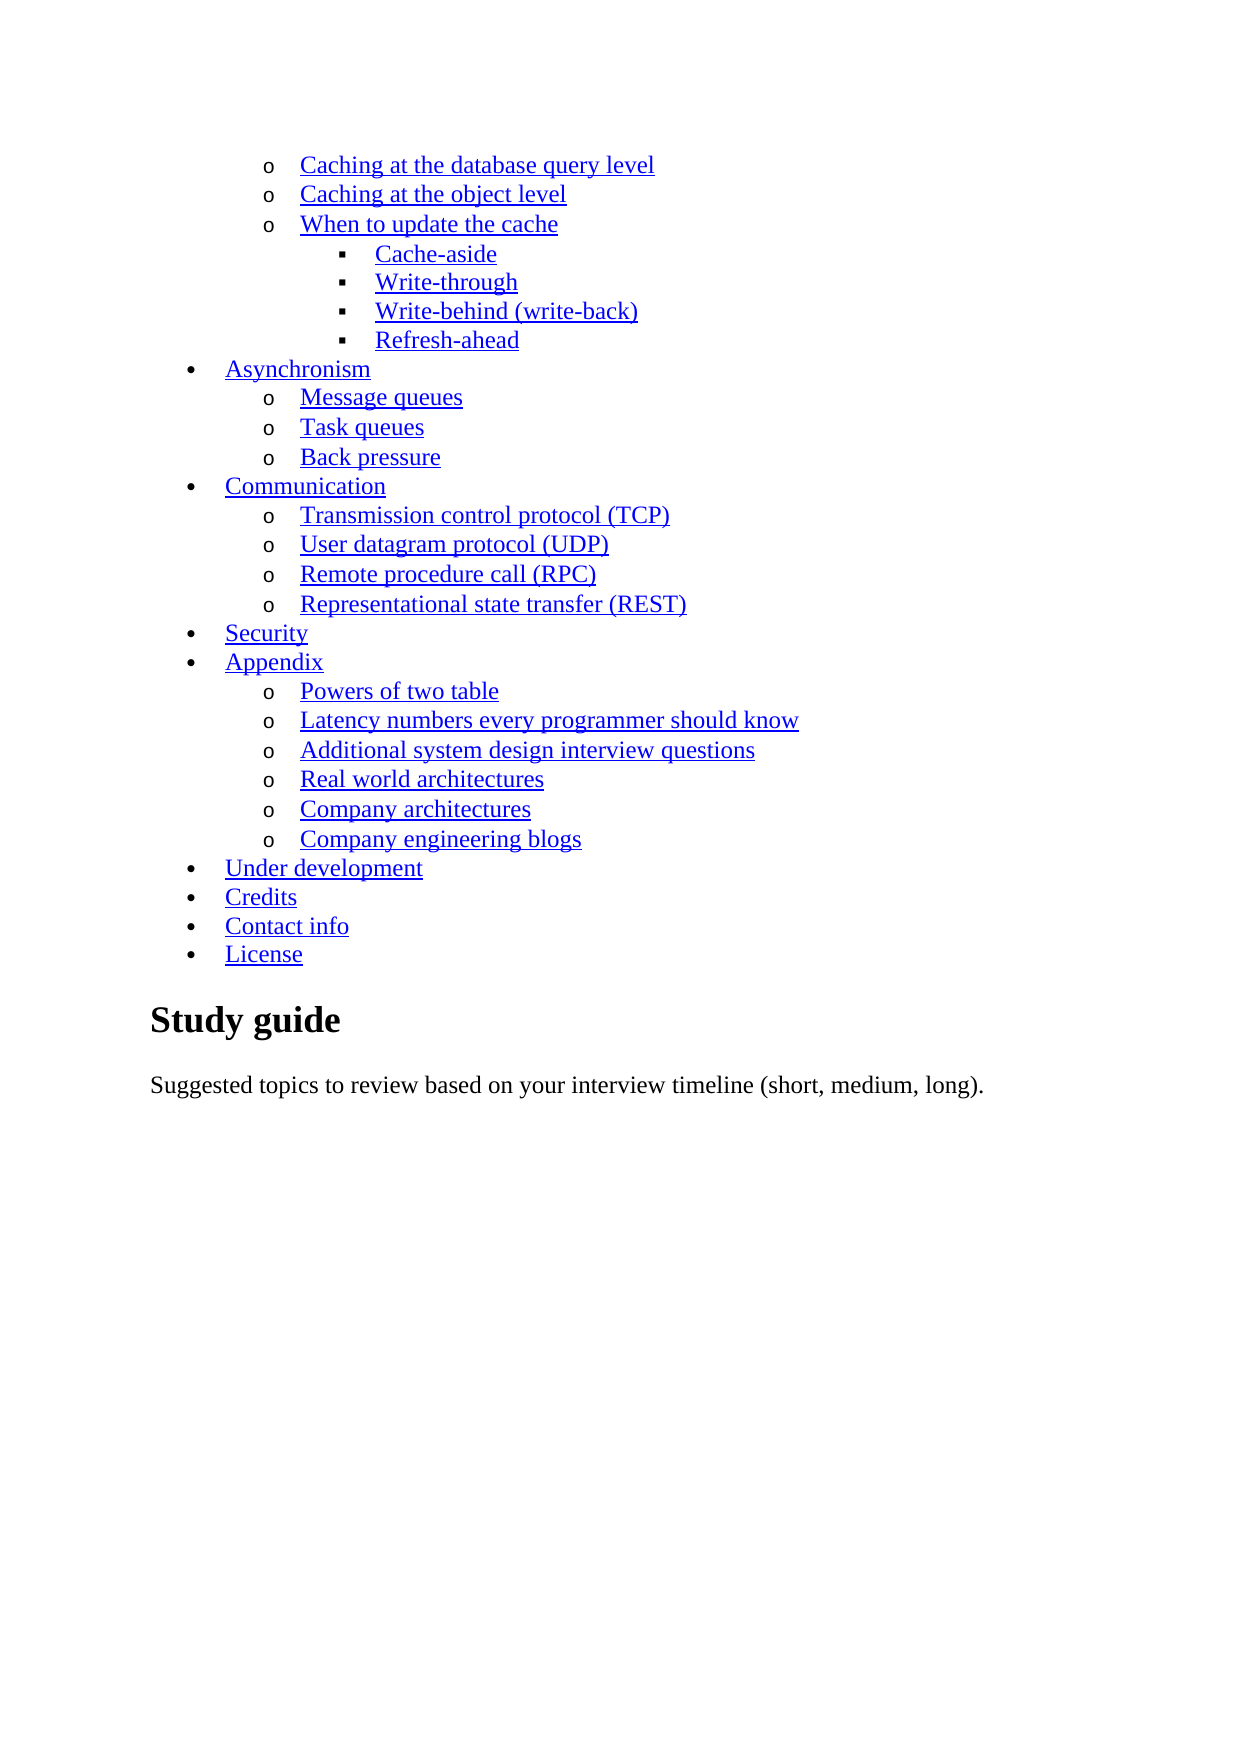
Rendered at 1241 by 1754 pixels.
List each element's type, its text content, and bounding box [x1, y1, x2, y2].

list Asynchronism [187, 354, 1090, 382]
list Security [187, 618, 1090, 647]
text Suggested topics to review based on your interview timeline (short, medium, long). [150, 1070, 1090, 1098]
list Real world architectures [262, 764, 1090, 794]
text Study guide [150, 997, 1090, 1041]
list License [187, 939, 1090, 968]
list Caching at the database query level [262, 150, 1090, 179]
list Transmission control protocol (TCP) [262, 500, 1090, 529]
list Message queues [262, 382, 1090, 412]
list Task queues [262, 412, 1090, 442]
list Caching at the object level [262, 179, 1090, 209]
list Additional system design interview questions [262, 735, 1090, 764]
list User datagram protocol (UDP) [262, 529, 1090, 559]
list Write-through [337, 267, 1090, 296]
list Contact info [187, 911, 1090, 939]
list Under development [187, 853, 1090, 882]
list Communication [187, 471, 1090, 500]
list Latency numbers every programmer should know [262, 705, 1090, 735]
list Remote procedure call (RPC) [262, 559, 1090, 589]
list Refresh-ahead [337, 325, 1090, 354]
list Appendix [187, 647, 1090, 676]
list Powers of two table [262, 676, 1090, 705]
list Credits [187, 882, 1090, 911]
list Company engineering blogs [262, 824, 1090, 853]
list Write-behind (write-back) [337, 296, 1090, 325]
list Back pressure [262, 442, 1090, 471]
list Company architectures [262, 794, 1090, 824]
list Cache-aside [337, 239, 1090, 267]
list Representational state transfer (REST) [262, 589, 1090, 618]
list When to update the cache [262, 209, 1090, 239]
